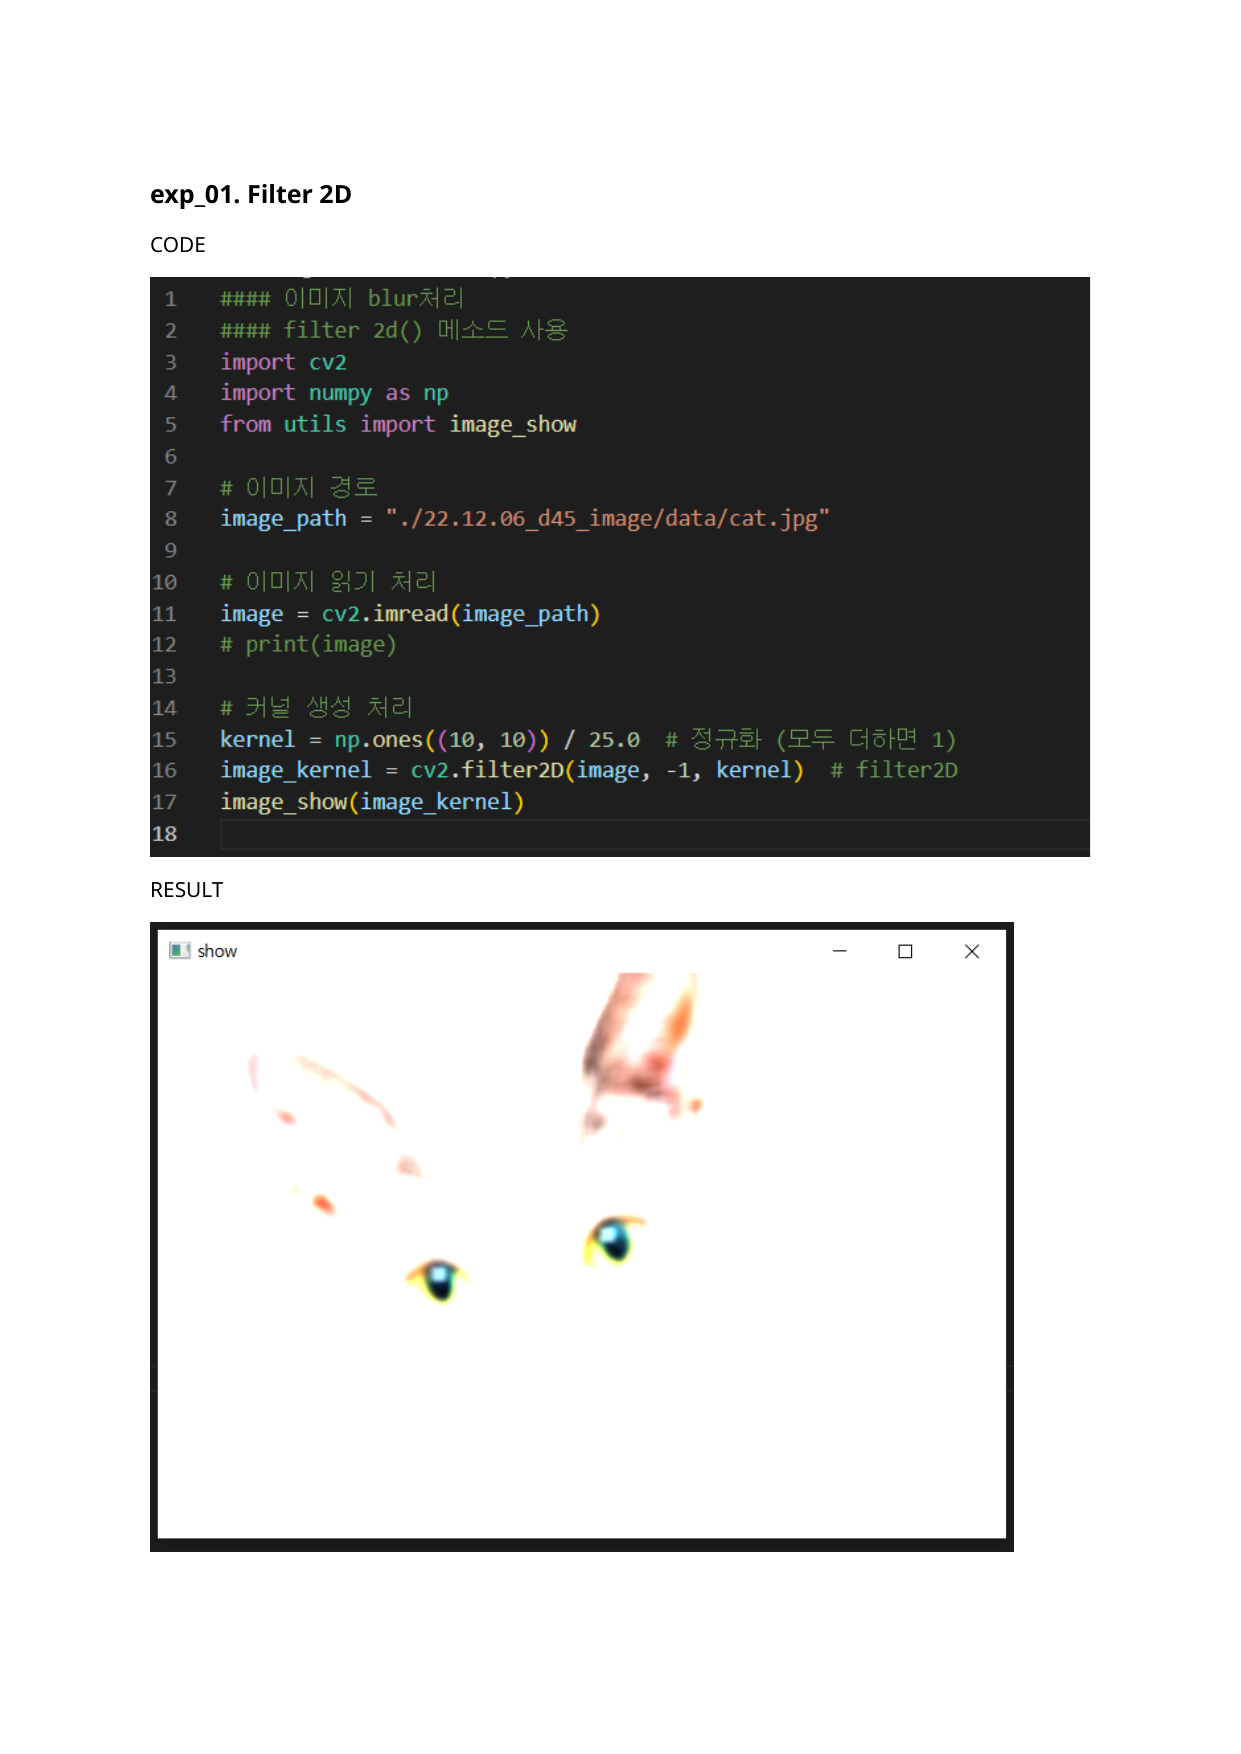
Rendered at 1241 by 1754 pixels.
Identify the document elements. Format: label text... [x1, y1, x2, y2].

text exp_01. Filter 2D [150, 177, 1090, 211]
picture [150, 922, 1014, 1552]
picture [150, 277, 1091, 857]
text CODE [150, 231, 1090, 259]
text RESULT [150, 875, 1090, 904]
